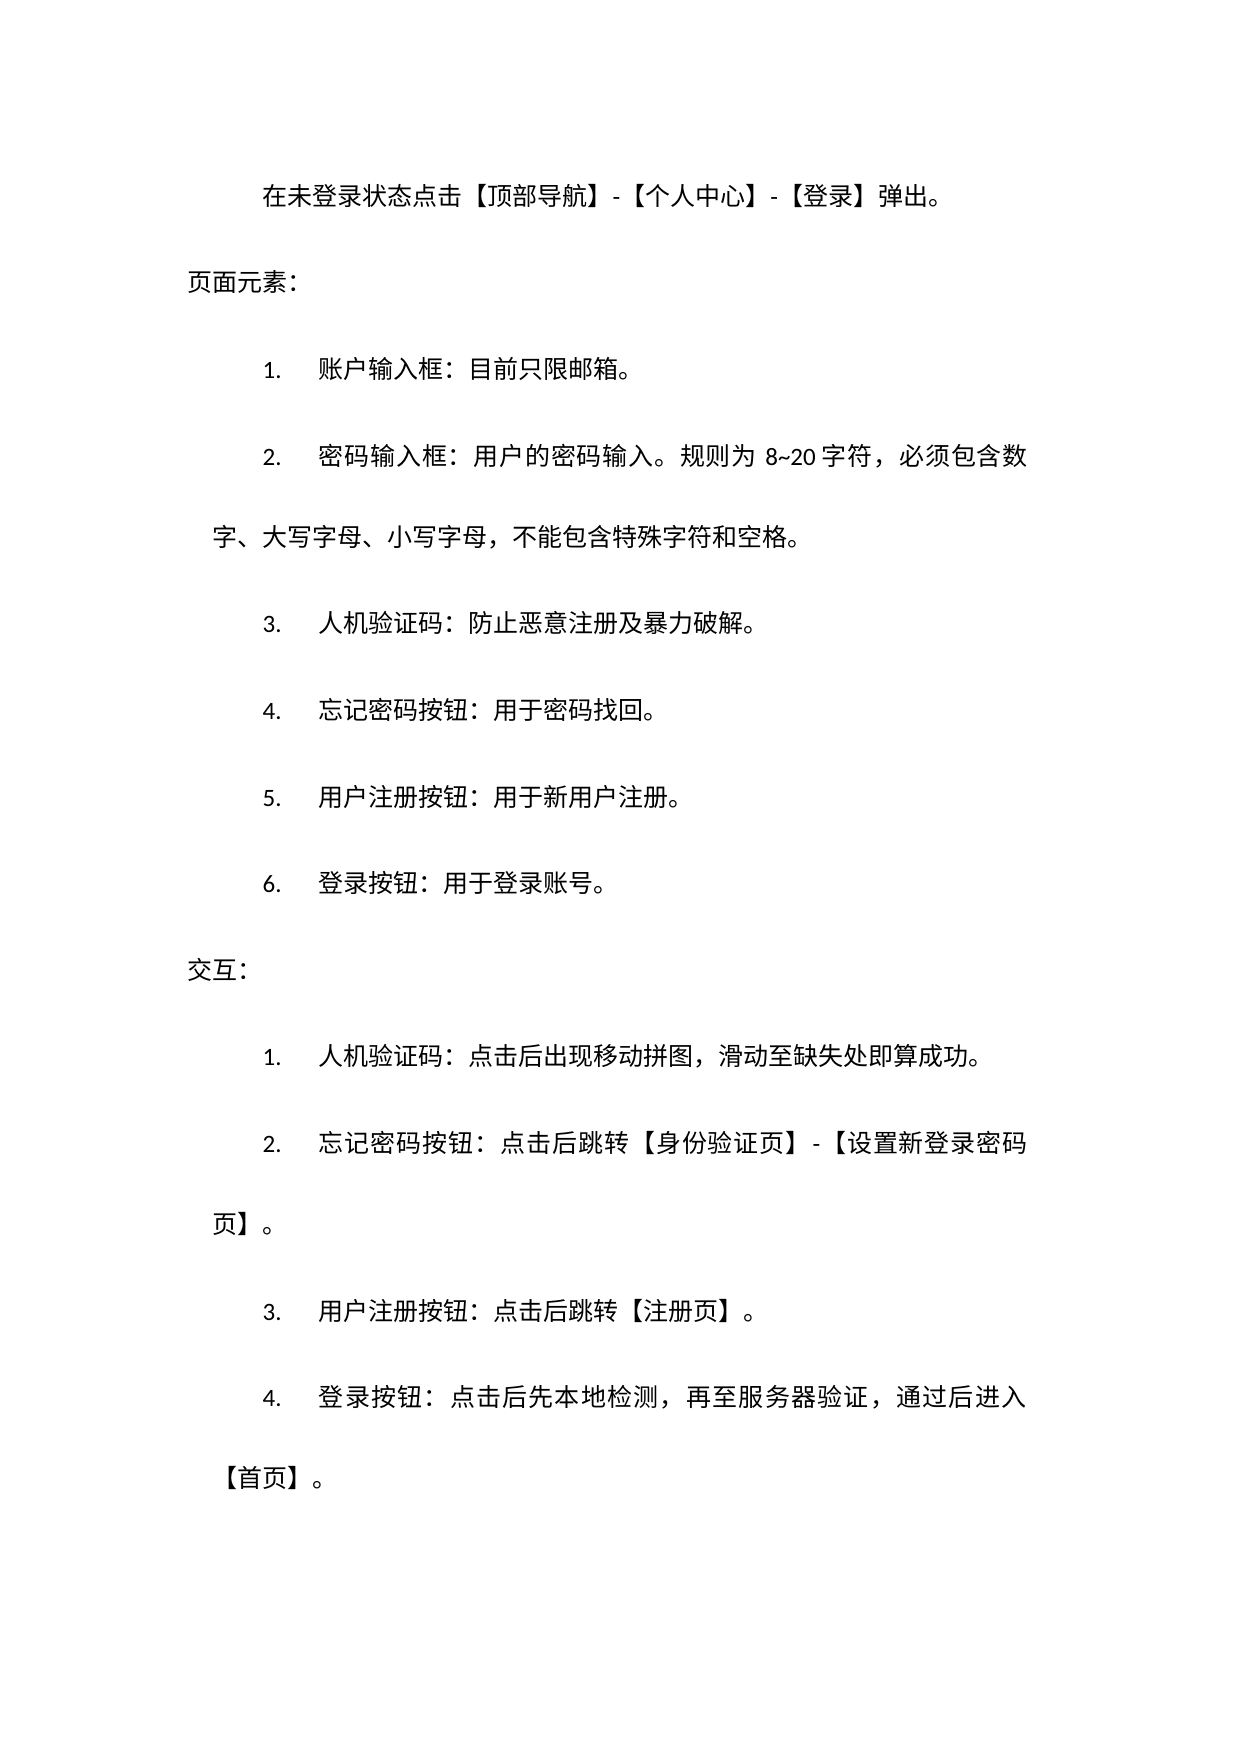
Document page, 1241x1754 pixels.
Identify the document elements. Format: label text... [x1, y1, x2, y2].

text 在未登录状态点击【顶部导航】-【个人中心】-【登录】弹出。 [212, 162, 1028, 227]
list 忘记密码按钮：点击后跳转【身份验证页】-【设置新登录密码页】。 [212, 1109, 1028, 1255]
list 账户输入框：目前只限邮箱。 [212, 335, 1028, 400]
list 忘记密码按钮：用于密码找回。 [212, 676, 1028, 741]
list 登录按钮：点击后先本地检测，再至服务器验证，通过后进入【首页】。 [212, 1363, 1028, 1509]
text 交互： [187, 936, 1053, 1001]
list 登录按钮：用于登录账号。 [212, 849, 1028, 914]
text 页面元素： [187, 248, 1053, 313]
list 用户注册按钮：用于新用户注册。 [212, 763, 1028, 828]
list 人机验证码：防止恶意注册及暴力破解。 [212, 589, 1028, 654]
list 用户注册按钮：点击后跳转【注册页】。 [212, 1277, 1028, 1342]
list 密码输入框：用户的密码输入。规则为 8~20字符，必须包含数字、大写字母、小写字母，不能包含特殊字符和空格。 [212, 422, 1028, 568]
list 人机验证码：点击后出现移动拼图，滑动至缺失处即算成功。 [212, 1022, 1028, 1087]
